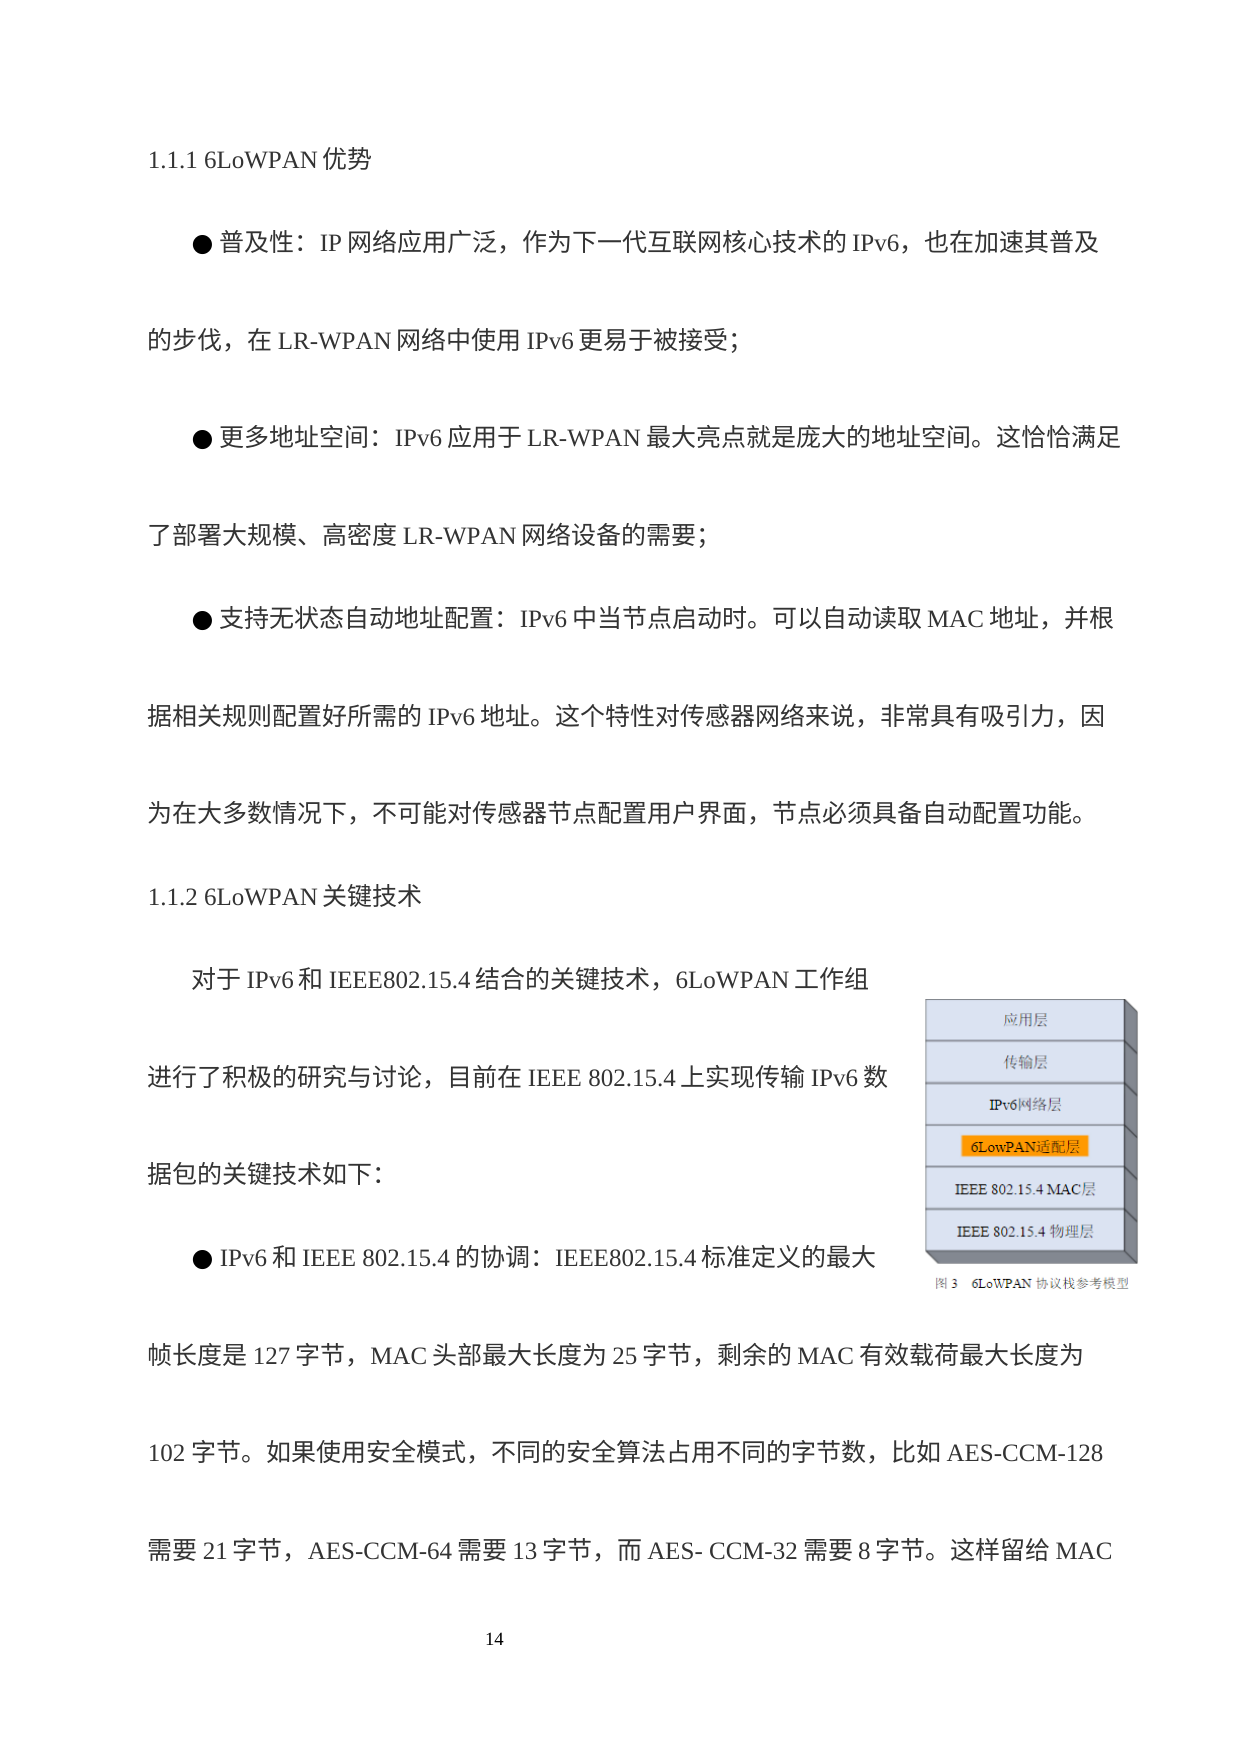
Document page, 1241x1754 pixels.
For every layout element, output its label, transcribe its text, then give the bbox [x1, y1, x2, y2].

text 1.1.2 6LoWPAN关键技术 [148, 862, 1122, 927]
text ● 支持无状态自动地址配置：IPv6中当节点启动时。可以自动读取MAC地址，并根据相关规则配置好所需的IPv6地址。这个特性对传感器网络来说，非常具有吸引力，因为在大多数情况下，不可能对传感器节点配置用户界面，节点必须具备自动配置功能。 [148, 584, 1122, 844]
text 1.1.1 6LoWPAN优势 [148, 125, 1122, 190]
picture [922, 998, 1143, 1292]
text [148, 1223, 1122, 1581]
text ● 普及性：IP网络应用广泛，作为下一代互联网核心技术的IPv6，也在加速其普及的步伐，在LR-WPAN网络中使用IPv6更易于被接受； ● 更多地址空间：IPv6应用于LR-WPAN最大亮点就是庞大的地址空间。这恰恰满足了部署大规模、高密度LR-WPAN网络设备的需要； [148, 208, 1122, 566]
text 对于IPv6和IEEE802.15.4结合的关键技术，6LoWPAN工作组进行了积极的研究与讨论，目前在IEEE 802.15.4上实现传输IPv6数据包的关键技术如下： [148, 945, 1122, 1205]
